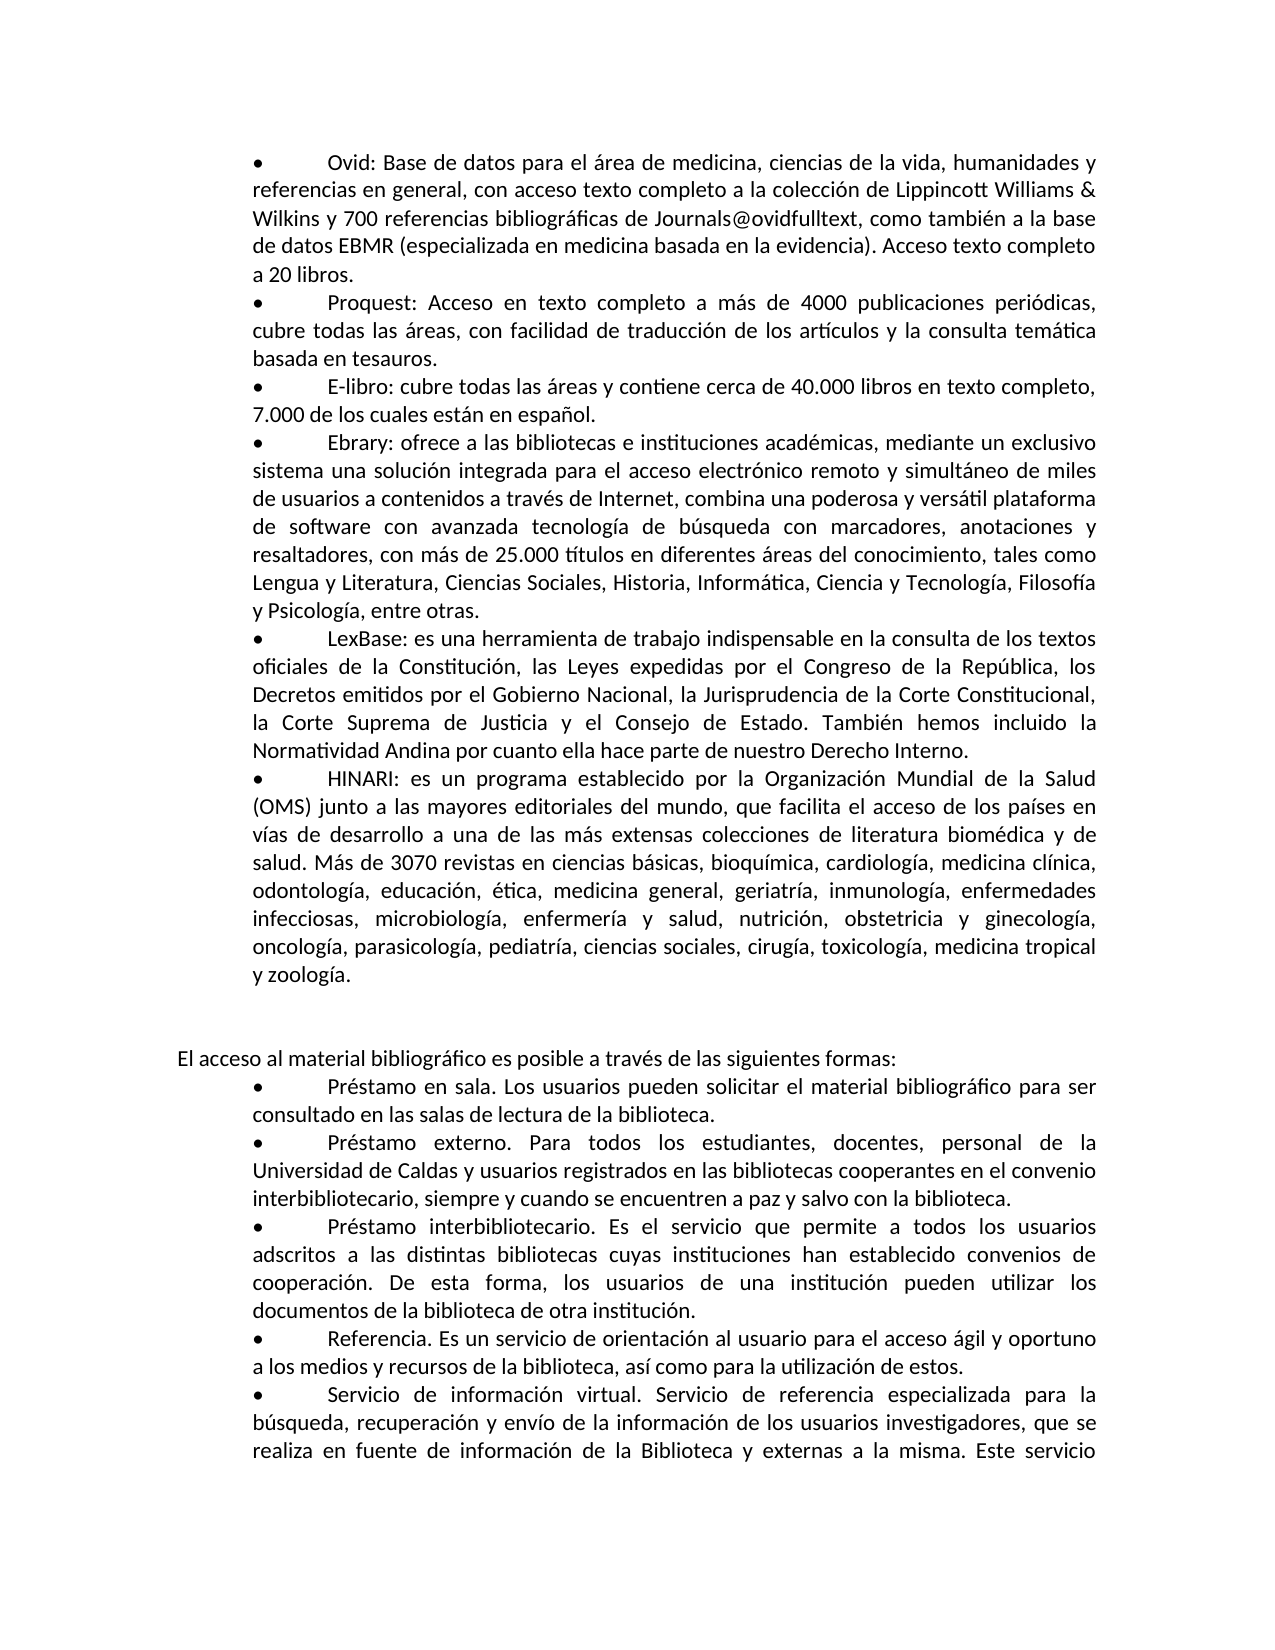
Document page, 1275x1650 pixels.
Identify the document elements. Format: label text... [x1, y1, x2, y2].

text • Préstamo en sala. Los usuarios pueden solicitar el material bibliográfico para ser consultado en las salas de lectura de la biblioteca. [252, 1072, 1098, 1128]
text El acceso al material bibliográfico es posible a través de las siguientes formas: [177, 1044, 1098, 1072]
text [252, 1381, 1098, 1464]
text • Referencia. Es un servicio de orientación al usuario para el acceso ágil y oportuno a los medios y recursos de la biblioteca, así como para la utilización de estos. [252, 1324, 1098, 1381]
text • HINARI: es un programa establecido por la Organización Mundial de la Salud (OMS) junto a las mayores editoriales del mundo, que facilita el acceso de los países en vías de desarrollo a una de las más extensas colecciones de literatura biomédica y de salud. Más de 3070 revistas en ciencias básicas, bioquímica, cardiología, medicina clínica, odontología, educación, ética, medicina general, geriatría, inmunología, enfermedades infecciosas, microbiología, enfermería y salud, nutrición, obstetricia y ginecología, oncología, parasicología, pediatría, ciencias sociales, cirugía, toxicología, medicina tropical y zoología. [252, 764, 1098, 988]
text • Ebrary: ofrece a las bibliotecas e instituciones académicas, mediante un exclusivo sistema una solución integrada para el acceso electrónico remoto y simultáneo de miles de usuarios a contenidos a través de Internet, combina una poderosa y versátil plataforma de software con avanzada tecnología de búsqueda con marcadores, anotaciones y resaltadores, con más de 25.000 títulos en diferentes áreas del conocimiento, tales como Lengua y Literatura, Ciencias Sociales, Historia, Informática, Ciencia y Tecnología, Filosofía y Psicología, entre otras. [252, 428, 1098, 624]
text • Préstamo externo. Para todos los estudiantes, docentes, personal de la Universidad de Caldas y usuarios registrados en las bibliotecas cooperantes en el convenio interbibliotecario, siempre y cuando se encuentren a paz y salvo con la biblioteca. [252, 1128, 1098, 1212]
text • Préstamo interbibliotecario. Es el servicio que permite a todos los usuarios adscritos a las distintas bibliotecas cuyas instituciones han establecido convenios de cooperación. De esta forma, los usuarios de una institución pueden utilizar los documentos de la biblioteca de otra institución. [252, 1212, 1098, 1324]
text • Proquest: Acceso en texto completo a más de 4000 publicaciones periódicas, cubre todas las áreas, con facilidad de traducción de los artículos y la consulta temática basada en tesauros. [252, 288, 1098, 372]
text • Ovid: Base de datos para el área de medicina, ciencias de la vida, humanidades y referencias en general, con acceso texto completo a la colección de Lippincott Williams & Wilkins y 700 referencias bibliográficas de Journals@ovidfulltext, como también a la base de datos EBMR (especializada en medicina basada en la evidencia). Acceso texto completo a 20 libros. [252, 148, 1098, 288]
text • E-libro: cubre todas las áreas y contiene cerca de 40.000 libros en texto completo, 7.000 de los cuales están en español. [252, 372, 1098, 428]
text • LexBase: es una herramienta de trabajo indispensable en la consulta de los textos oficiales de la Constitución, las Leyes expedidas por el Congreso de la República, los Decretos emitidos por el Gobierno Nacional, la Jurisprudencia de la Corte Constitucional, la Corte Suprema de Justicia y el Consejo de Estado. También hemos incluido la Normatividad Andina por cuanto ella hace parte de nuestro Derecho Interno. [252, 624, 1098, 764]
